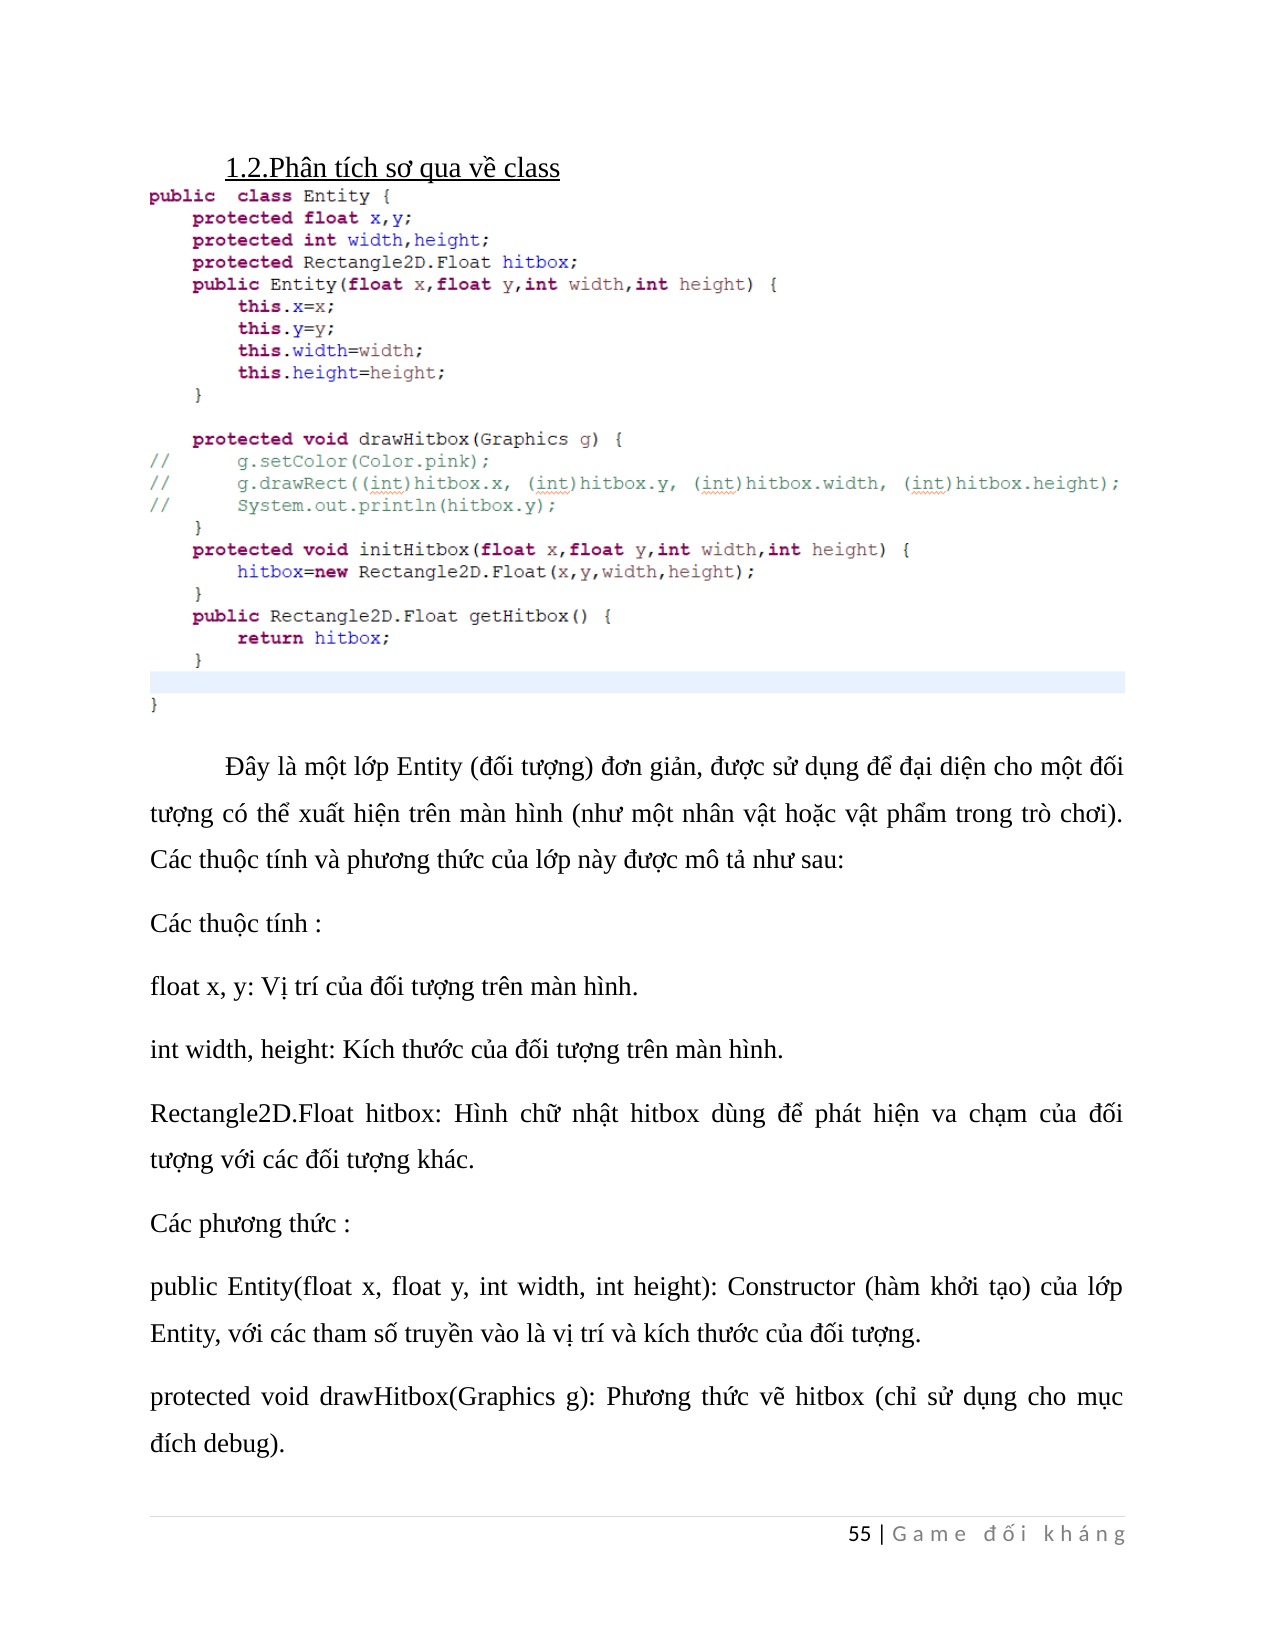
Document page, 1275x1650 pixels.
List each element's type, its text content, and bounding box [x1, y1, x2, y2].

text Các phương thức : [150, 1207, 1125, 1238]
text Đây là một lớp Entity (đối tượng) đơn giản, được sử dụng để đại diện cho một đối tượng có thể xuất hiện trên màn hình (như một nhân vật hoặc vật phẩm trong trò chơi). Các thuộc tính và phương thức của lớp này được mô tả như sau: [150, 750, 1125, 874]
text int width, height: Kích thước của đối tượng trên màn hình. [150, 1033, 1125, 1064]
subtitle 1.2.Phân tích sơ qua về class [150, 150, 1125, 183]
text Rectangle2D.Float hitbox: Hình chữ nhật hitbox dùng để phát hiện va chạm của đối tượng với các đối tượng khác. [150, 1097, 1125, 1174]
text public Entity(float x, float y, int width, int height): Constructor (hàm khởi tạo) của lớp Entity, với các tham số truyền vào là vị trí và kích thước của đối tượng. [150, 1270, 1125, 1348]
text float x, y: Vị trí của đối tượng trên màn hình. [150, 970, 1125, 1001]
text Các thuộc tính : [150, 907, 1125, 938]
text protected void drawHitbox(Graphics g): Phương thức vẽ hitbox (chỉ sử dụng cho mục đích debug). [150, 1380, 1125, 1458]
picture [150, 186, 1125, 720]
